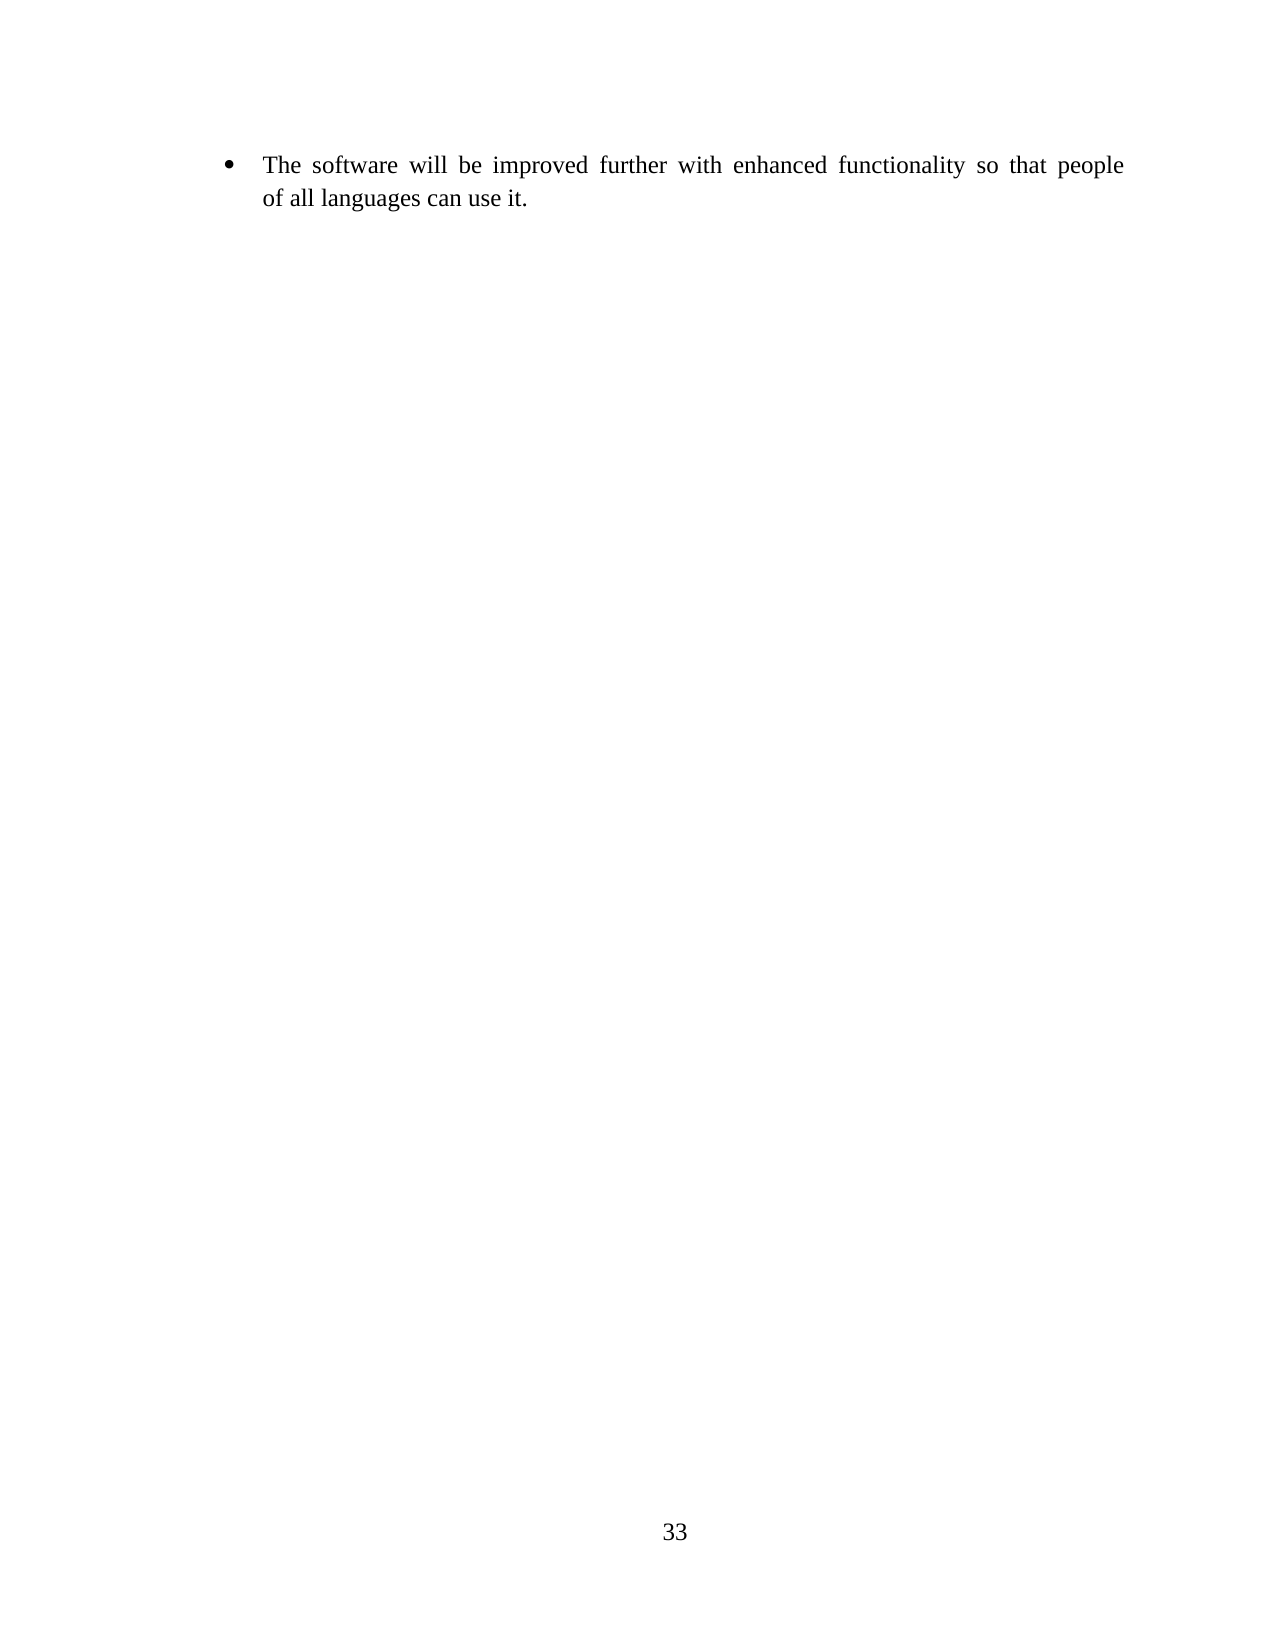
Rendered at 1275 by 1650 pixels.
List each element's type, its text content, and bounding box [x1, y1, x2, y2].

list The software will be improved further with enhanced functionality so that people of all languages can use it. [225, 150, 1125, 212]
